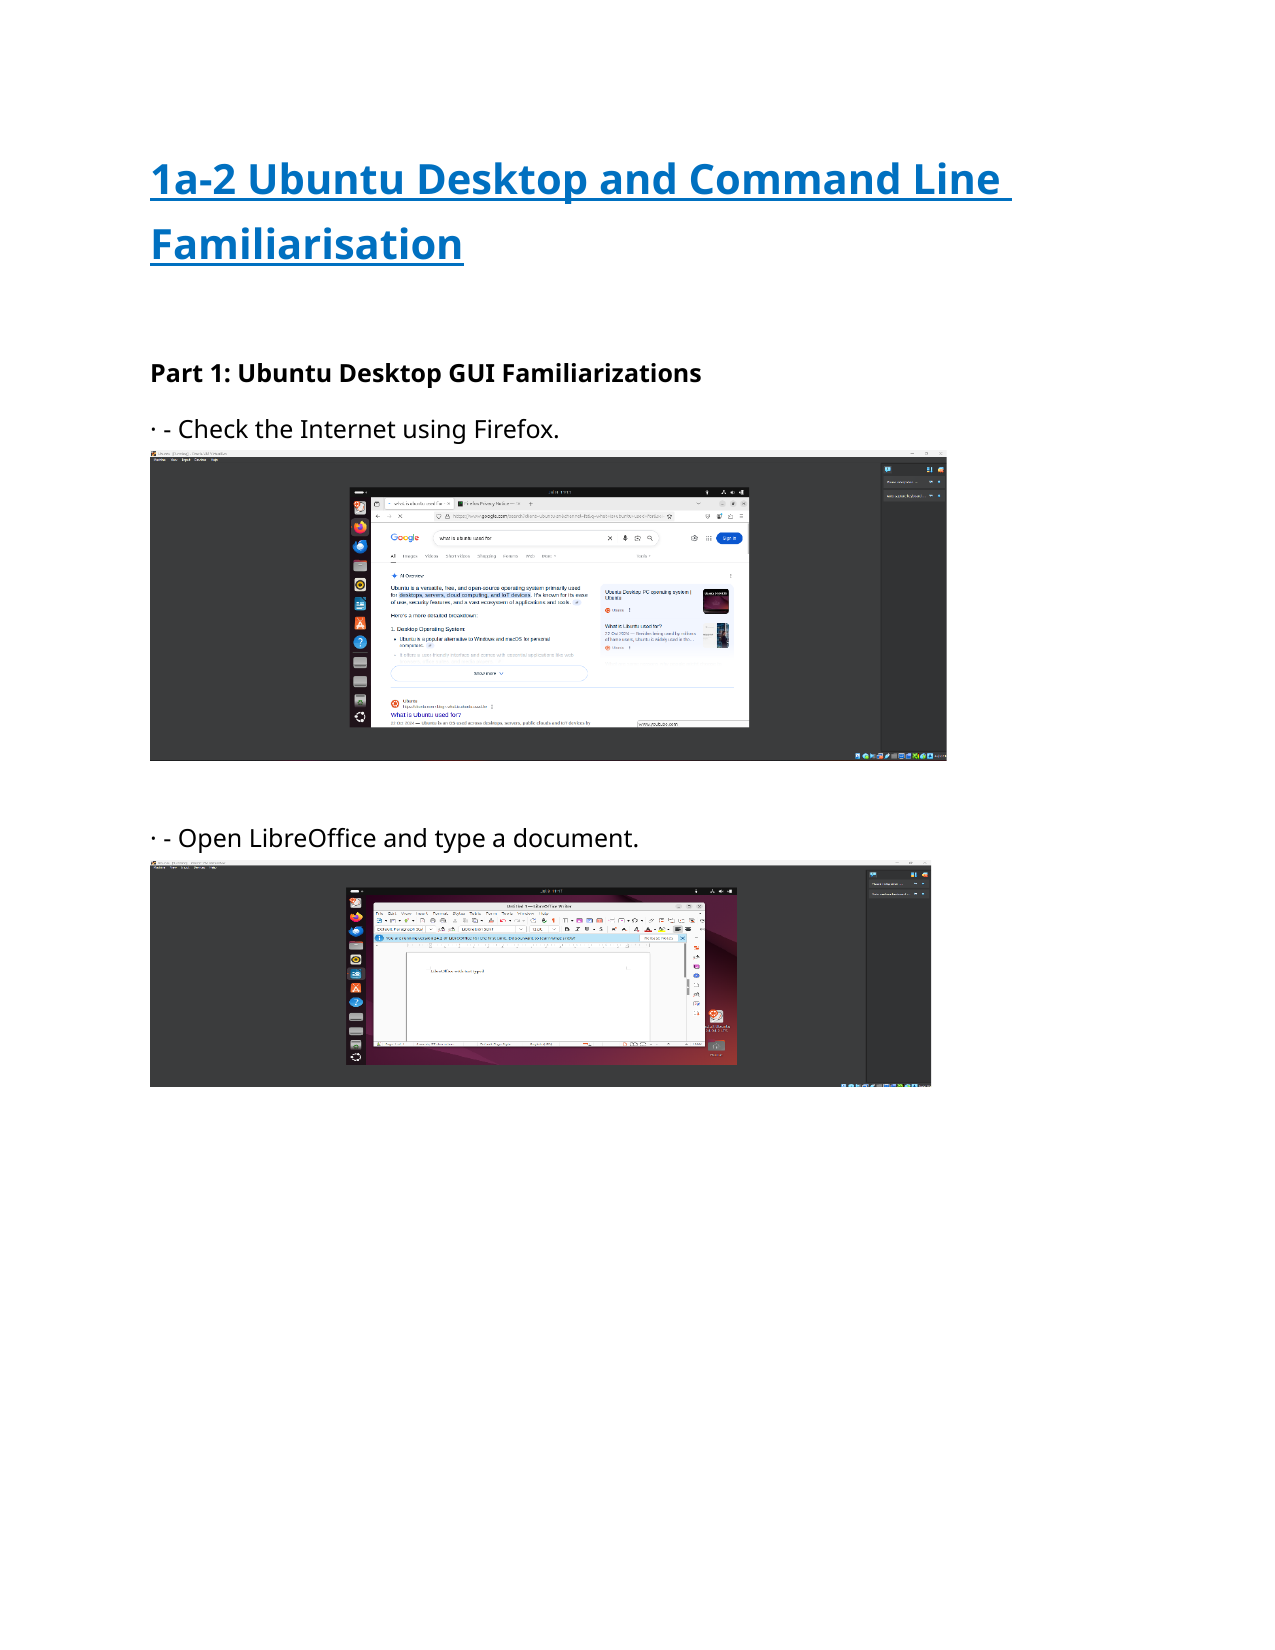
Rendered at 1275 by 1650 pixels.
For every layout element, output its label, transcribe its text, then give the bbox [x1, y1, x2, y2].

picture [150, 450, 947, 761]
picture [150, 860, 932, 1087]
text 1a-2 Ubuntu Desktop and Command Line Familiarisation Part 1: Ubuntu Desktop GUI Familiarizations [150, 150, 1125, 389]
